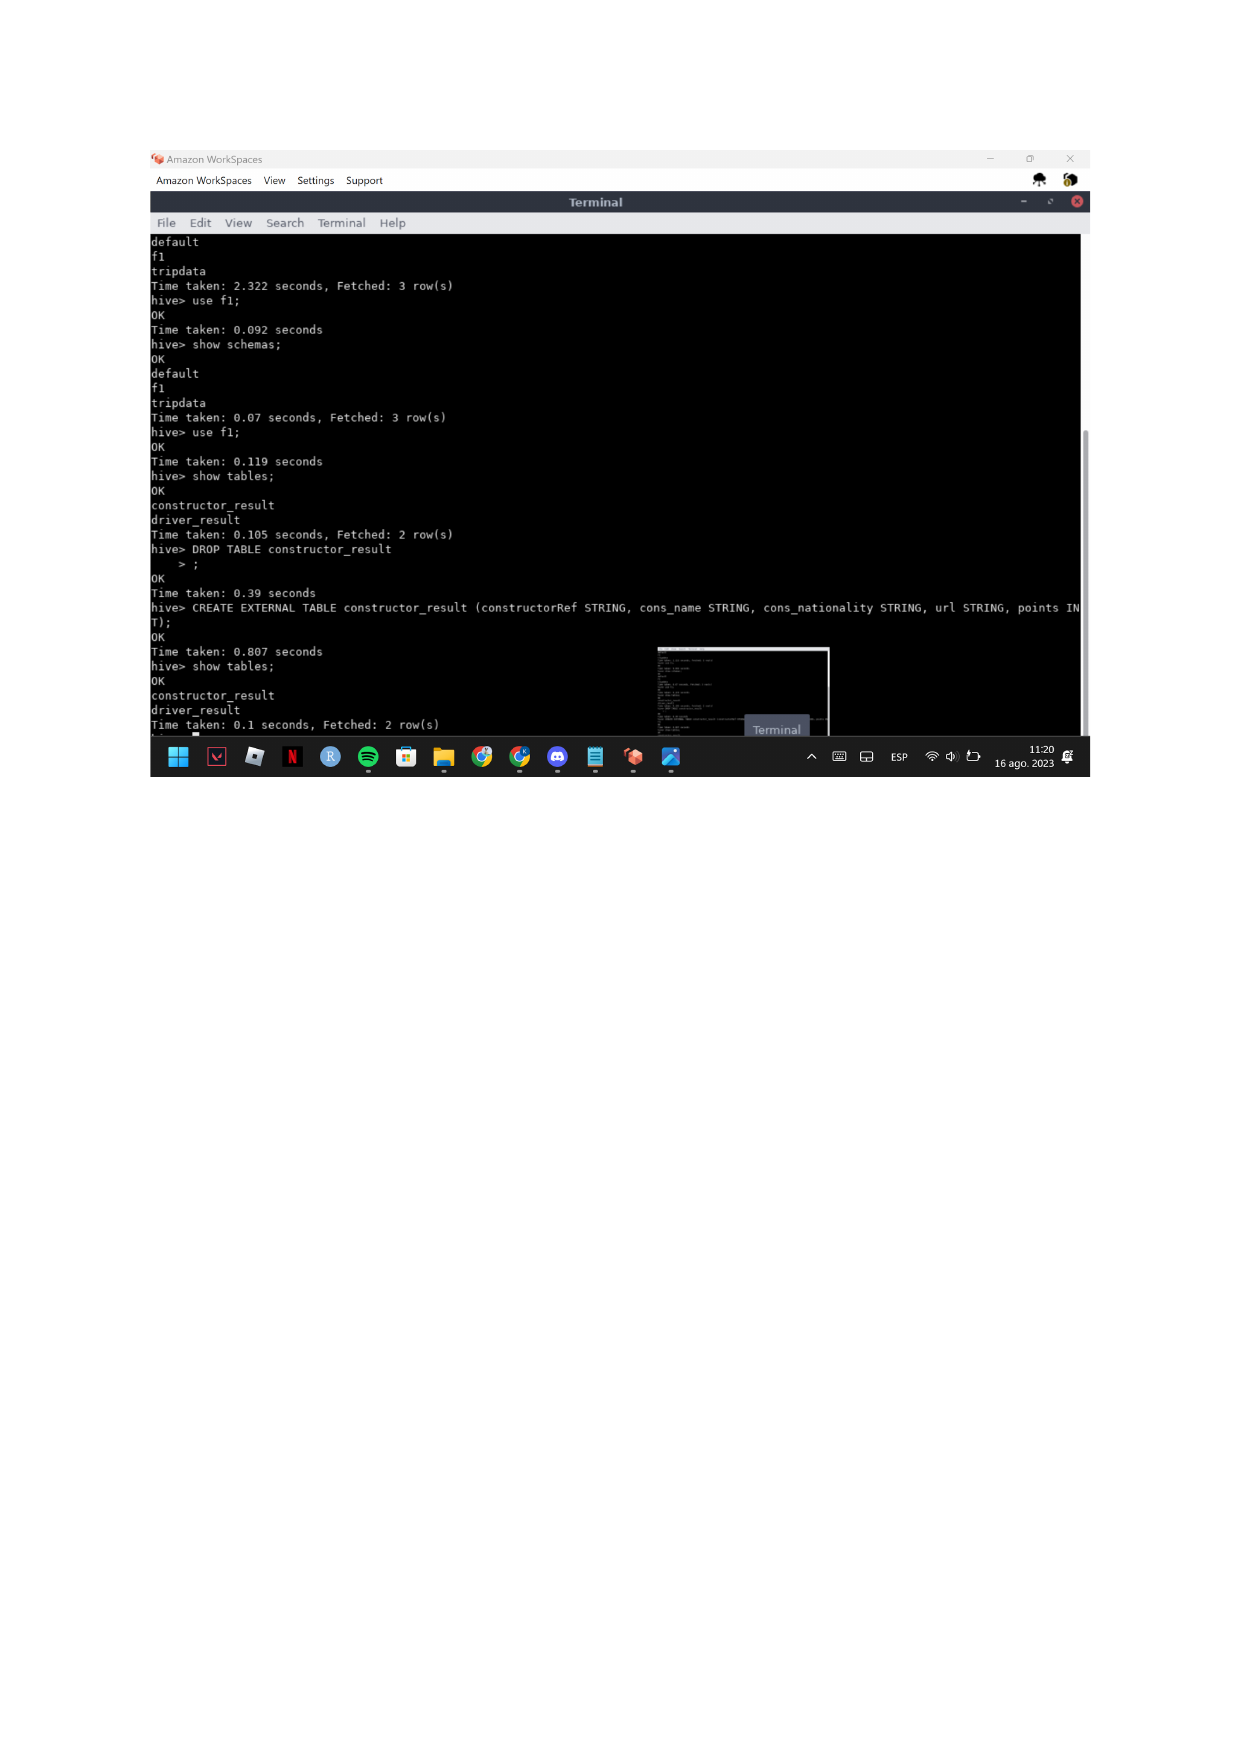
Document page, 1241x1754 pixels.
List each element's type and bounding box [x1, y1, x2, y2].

picture [150, 150, 1091, 777]
